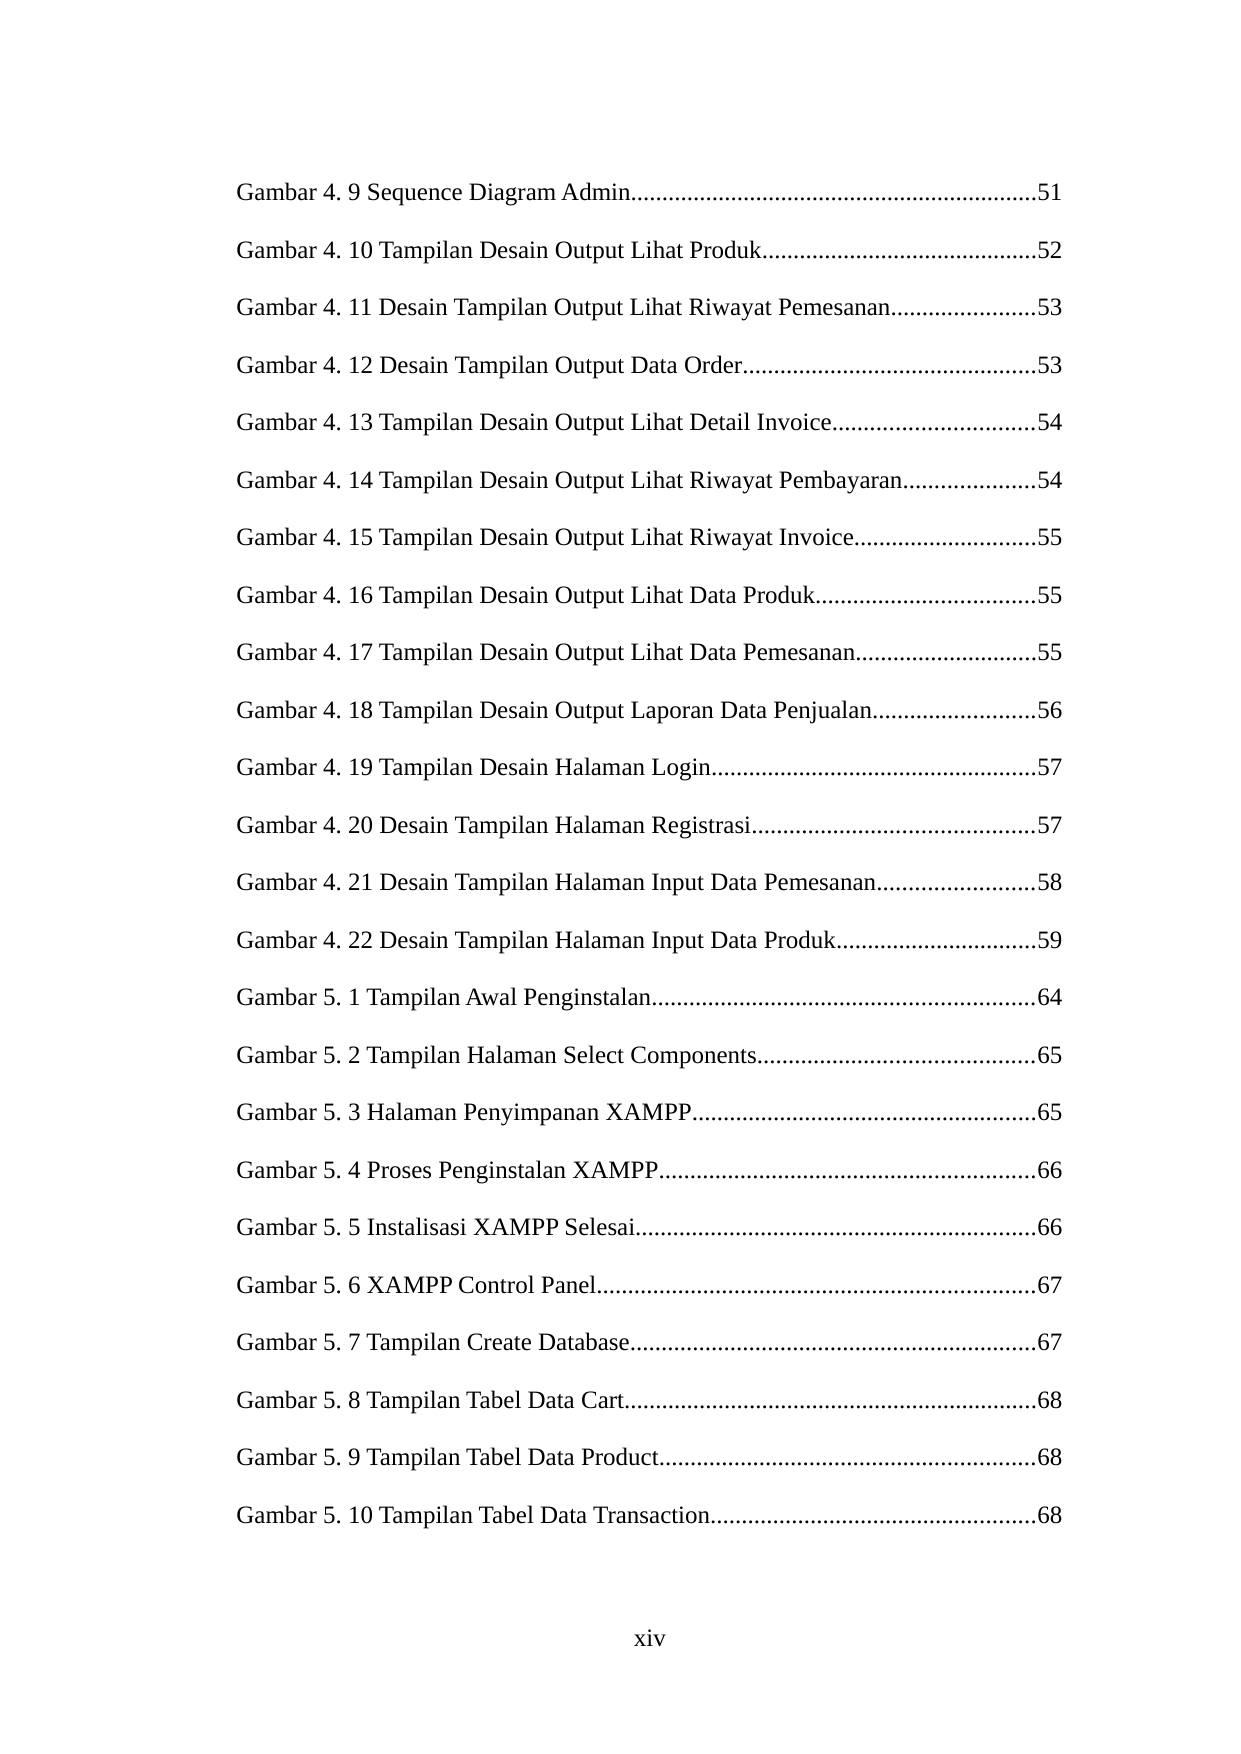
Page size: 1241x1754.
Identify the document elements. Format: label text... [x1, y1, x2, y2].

text Gambar 4. 12 Desain Tampilan Output Data Order 53 [236, 350, 1063, 378]
text Gambar 4. 14 Tampilan Desain Output Lihat Riwayat Pembayaran 54 [236, 465, 1063, 493]
text Gambar 4. 9 Sequence Diagram Admin 51 [236, 177, 1063, 206]
text Gambar 4. 17 Tampilan Desain Output Lihat Data Pemesanan 55 [236, 637, 1063, 666]
text Gambar 4. 13 Tampilan Desain Output Lihat Detail Invoice 54 [236, 407, 1063, 436]
text Gambar 5. 6 XAMPP Control Panel 67 [236, 1270, 1063, 1298]
text Gambar 5. 2 Tampilan Halaman Select Components 65 [236, 1040, 1063, 1068]
text Gambar 4. 19 Tampilan Desain Halaman Login 57 [236, 752, 1063, 781]
text Gambar 4. 15 Tampilan Desain Output Lihat Riwayat Invoice 55 [236, 522, 1063, 551]
text Gambar 5. 4 Proses Penginstalan XAMPP 66 [236, 1155, 1063, 1183]
text Gambar 5. 9 Tampilan Tabel Data Product 68 [236, 1442, 1063, 1471]
text Gambar 4. 21 Desain Tampilan Halaman Input Data Pemesanan 58 [236, 867, 1063, 896]
text Gambar 4. 11 Desain Tampilan Output Lihat Riwayat Pemesanan 53 [236, 292, 1063, 321]
text Gambar 5. 3 Halaman Penyimpanan XAMPP 65 [236, 1097, 1063, 1126]
text Gambar 4. 18 Tampilan Desain Output Laporan Data Penjualan 56 [236, 695, 1063, 723]
text Gambar 4. 10 Tampilan Desain Output Lihat Produk 52 [236, 235, 1063, 263]
text Gambar 5. 1 Tampilan Awal Penginstalan 64 [236, 982, 1063, 1011]
text Gambar 4. 16 Tampilan Desain Output Lihat Data Produk 55 [236, 580, 1063, 608]
text Gambar 5. 5 Instalisasi XAMPP Selesai 66 [236, 1212, 1063, 1241]
text Gambar 4. 20 Desain Tampilan Halaman Registrasi 57 [236, 810, 1063, 838]
text Gambar 5. 7 Tampilan Create Database 67 [236, 1327, 1063, 1356]
text Gambar 4. 22 Desain Tampilan Halaman Input Data Produk 59 [236, 925, 1063, 953]
text Gambar 5. 10 Tampilan Tabel Data Transaction 68 [236, 1500, 1063, 1528]
text Gambar 5. 8 Tampilan Tabel Data Cart 68 [236, 1385, 1063, 1413]
